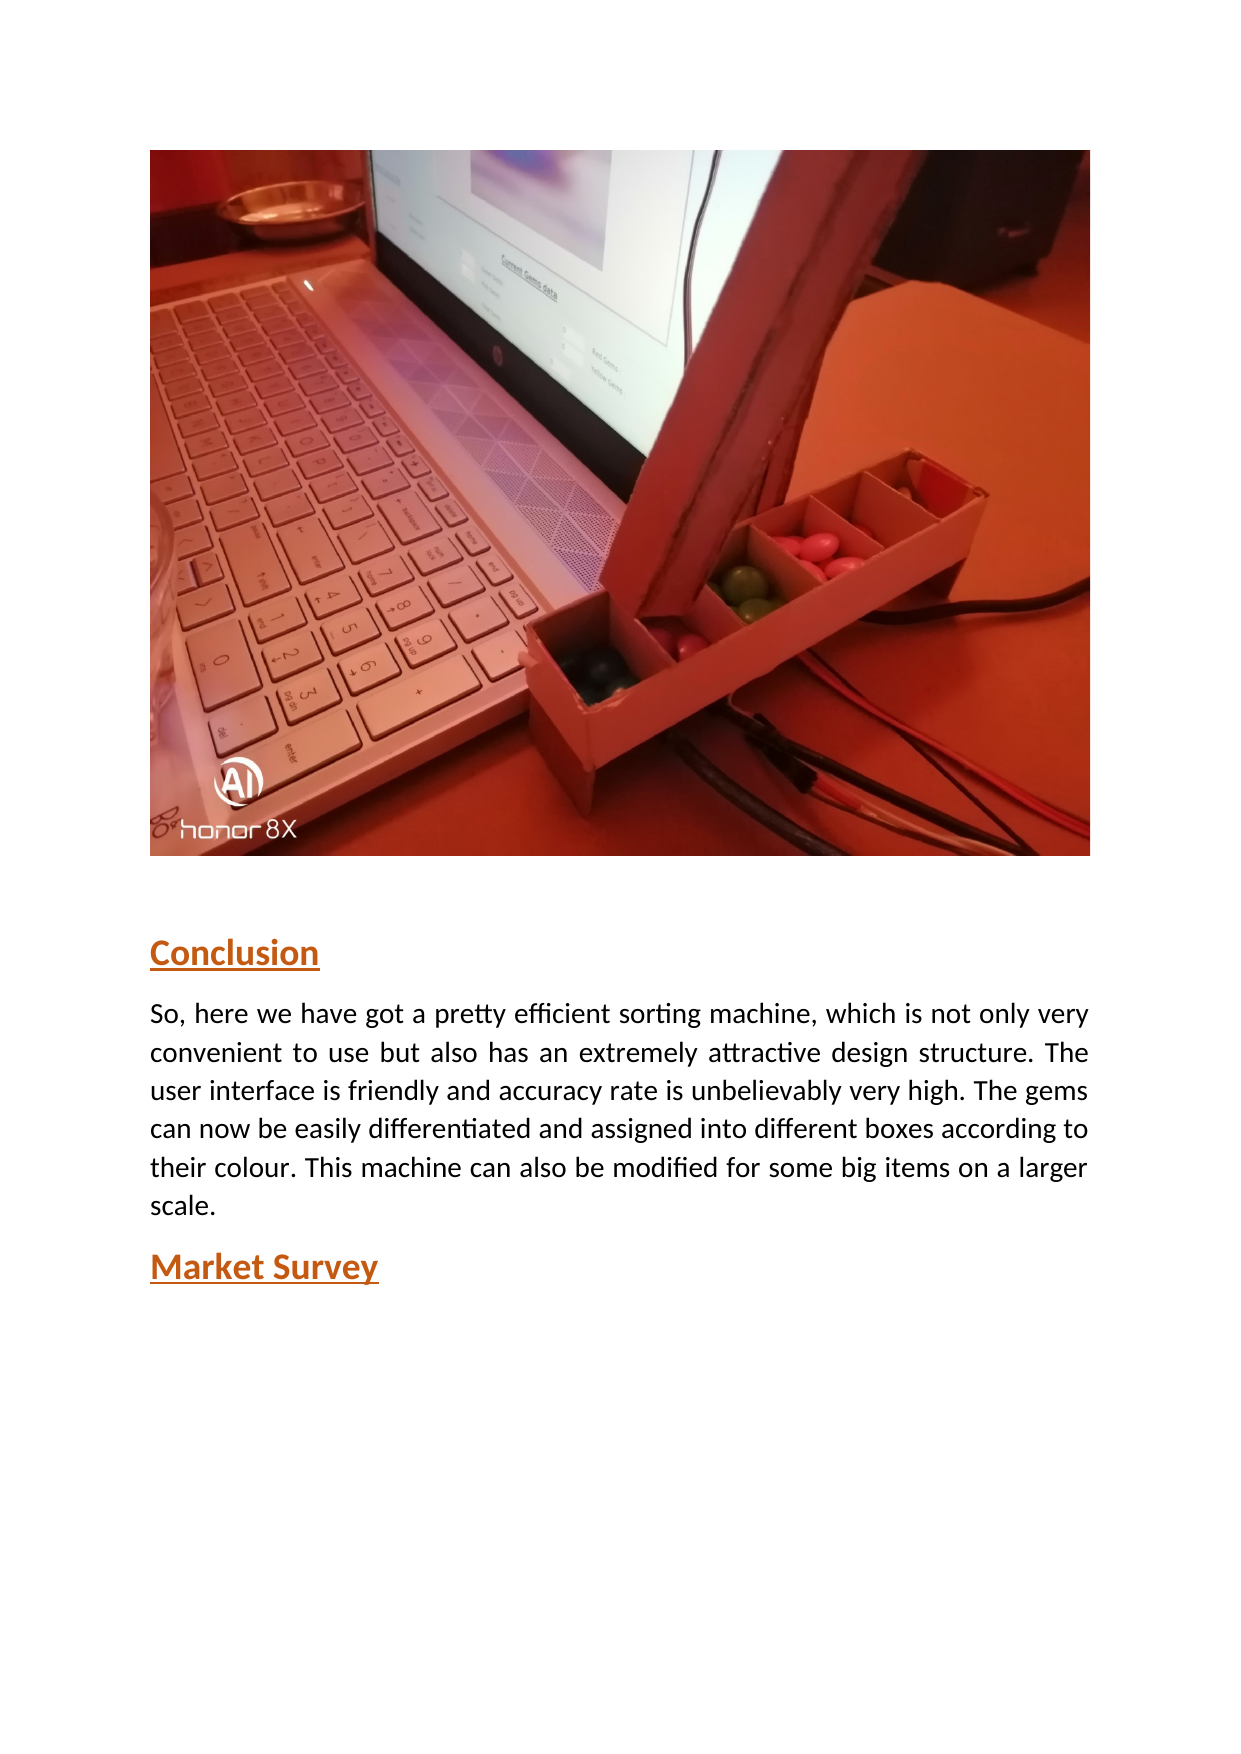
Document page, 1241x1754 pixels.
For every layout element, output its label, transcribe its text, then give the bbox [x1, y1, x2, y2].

text So, here we have got a pretty efficient sorting machine, which is not only very convenient to use but also has an extremely attractive design structure. The user interface is friendly and accuracy rate is unbelievably very high. The gems can now be easily differentiated and assigned into different boxes according to their colour. This machine can also be modified for some big items on a larger scale. [150, 995, 1090, 1223]
text Conclusion [150, 929, 1090, 975]
text Market Survey [150, 1243, 1090, 1288]
picture [150, 150, 1091, 856]
